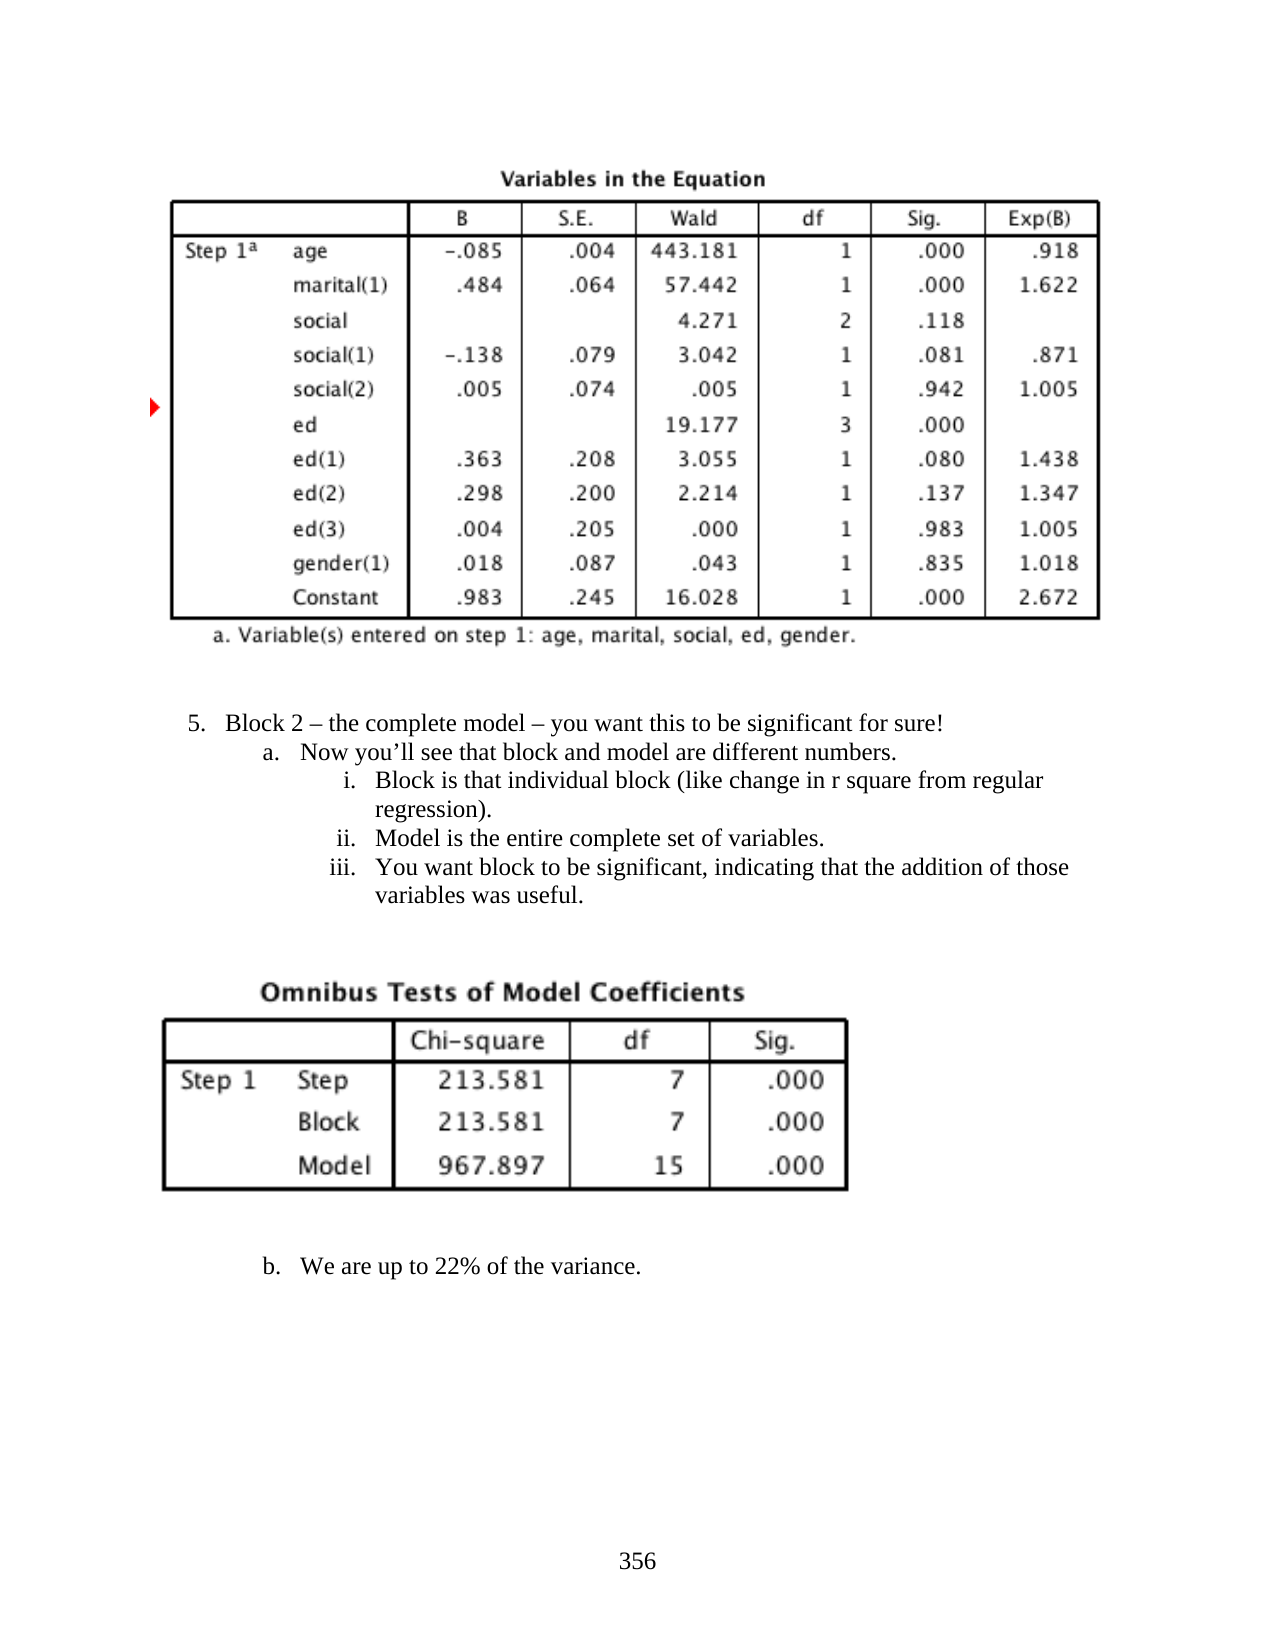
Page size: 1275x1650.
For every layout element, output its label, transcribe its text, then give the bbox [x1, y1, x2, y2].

list Now you’ll see that block and model are different numbers. [262, 737, 1125, 765]
list You want block to be significant, indicating that the addition of those variables was useful. [356, 852, 1125, 909]
list We are up to 22% of the variance. [262, 1251, 1125, 1280]
picture [150, 150, 1125, 680]
picture [150, 937, 897, 1223]
list Model is the entire complete set of variables. [356, 823, 1125, 852]
list Block 2 – the complete model – you want this to be significant for sure! [187, 708, 1125, 737]
list Block is that individual block (like change in r square from regular regression). [356, 765, 1125, 823]
